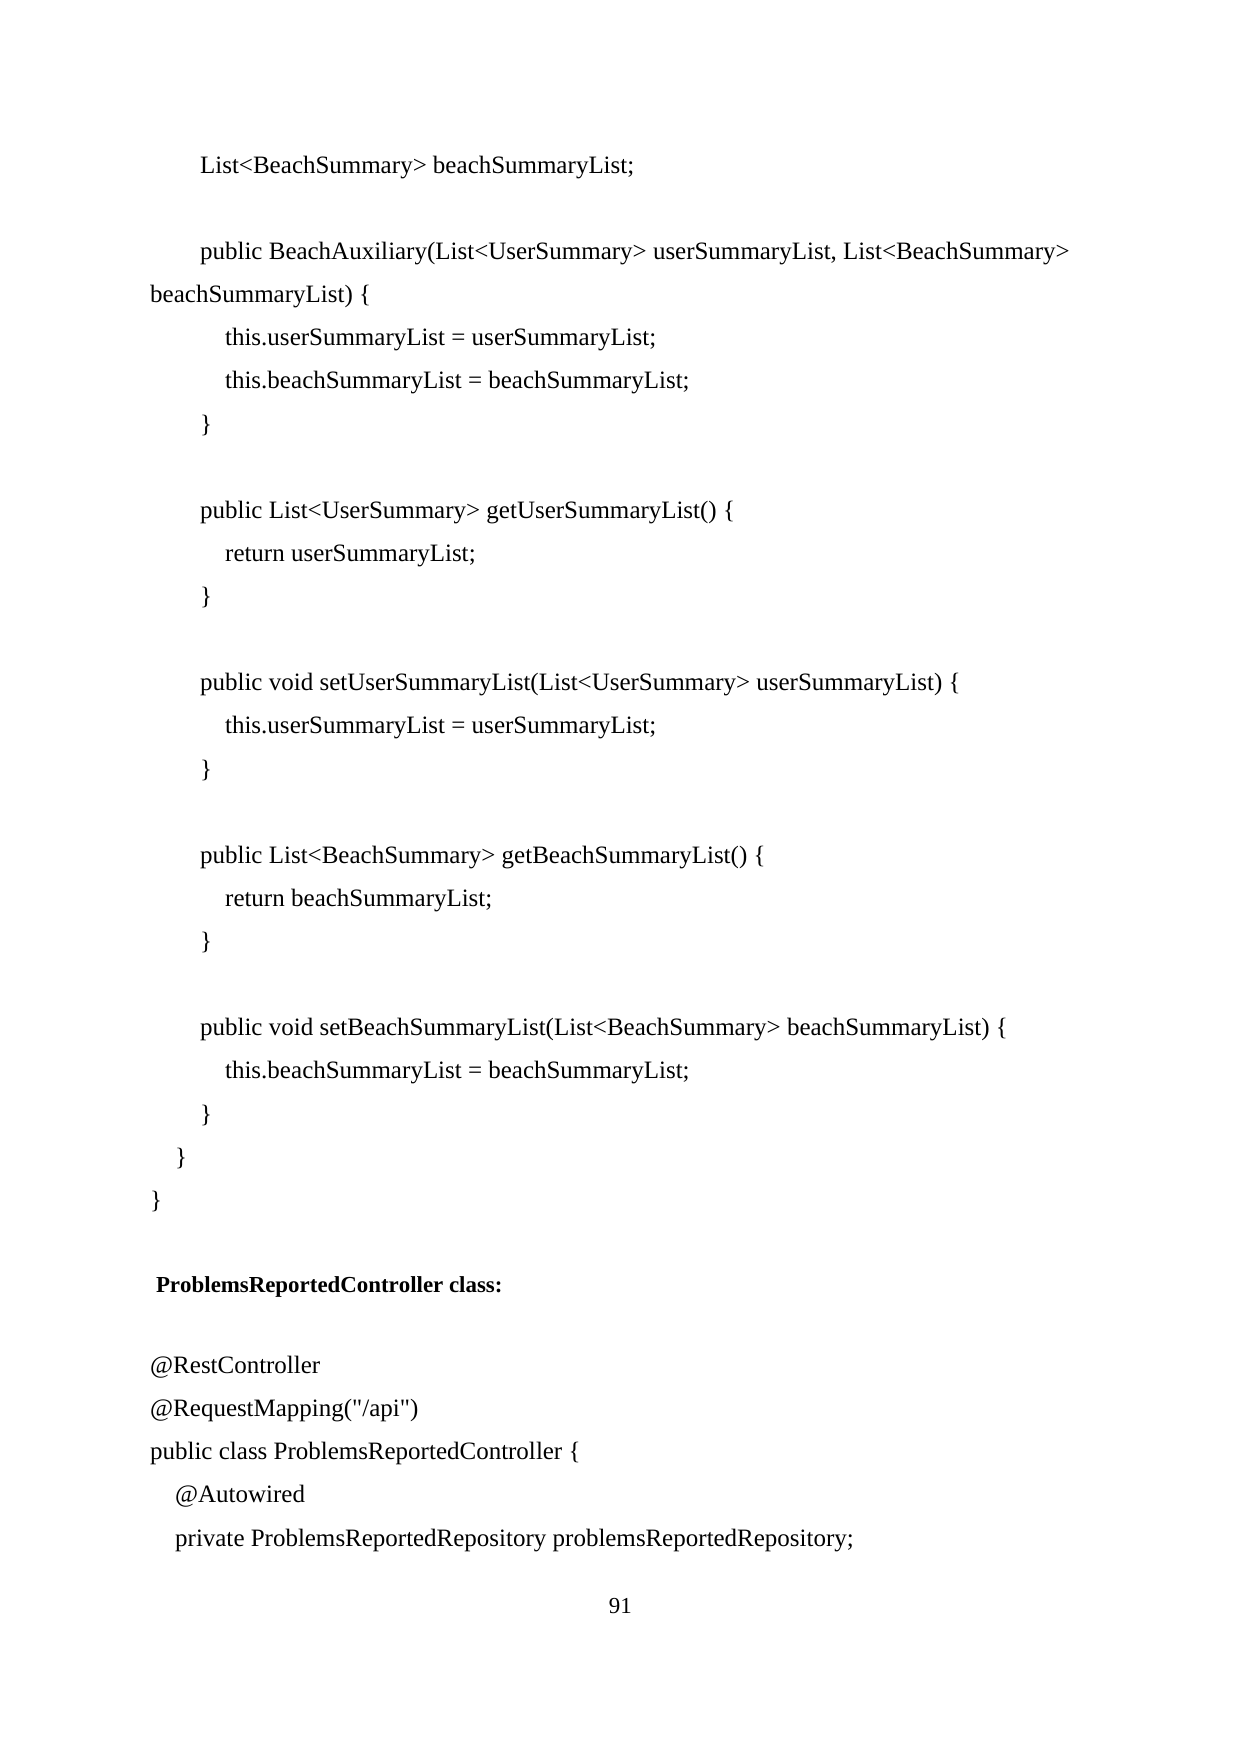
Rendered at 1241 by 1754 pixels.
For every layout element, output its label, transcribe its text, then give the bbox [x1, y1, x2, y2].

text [150, 1350, 1090, 1551]
text ProblemsReportedController class: [150, 1271, 1090, 1298]
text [150, 150, 1090, 1214]
